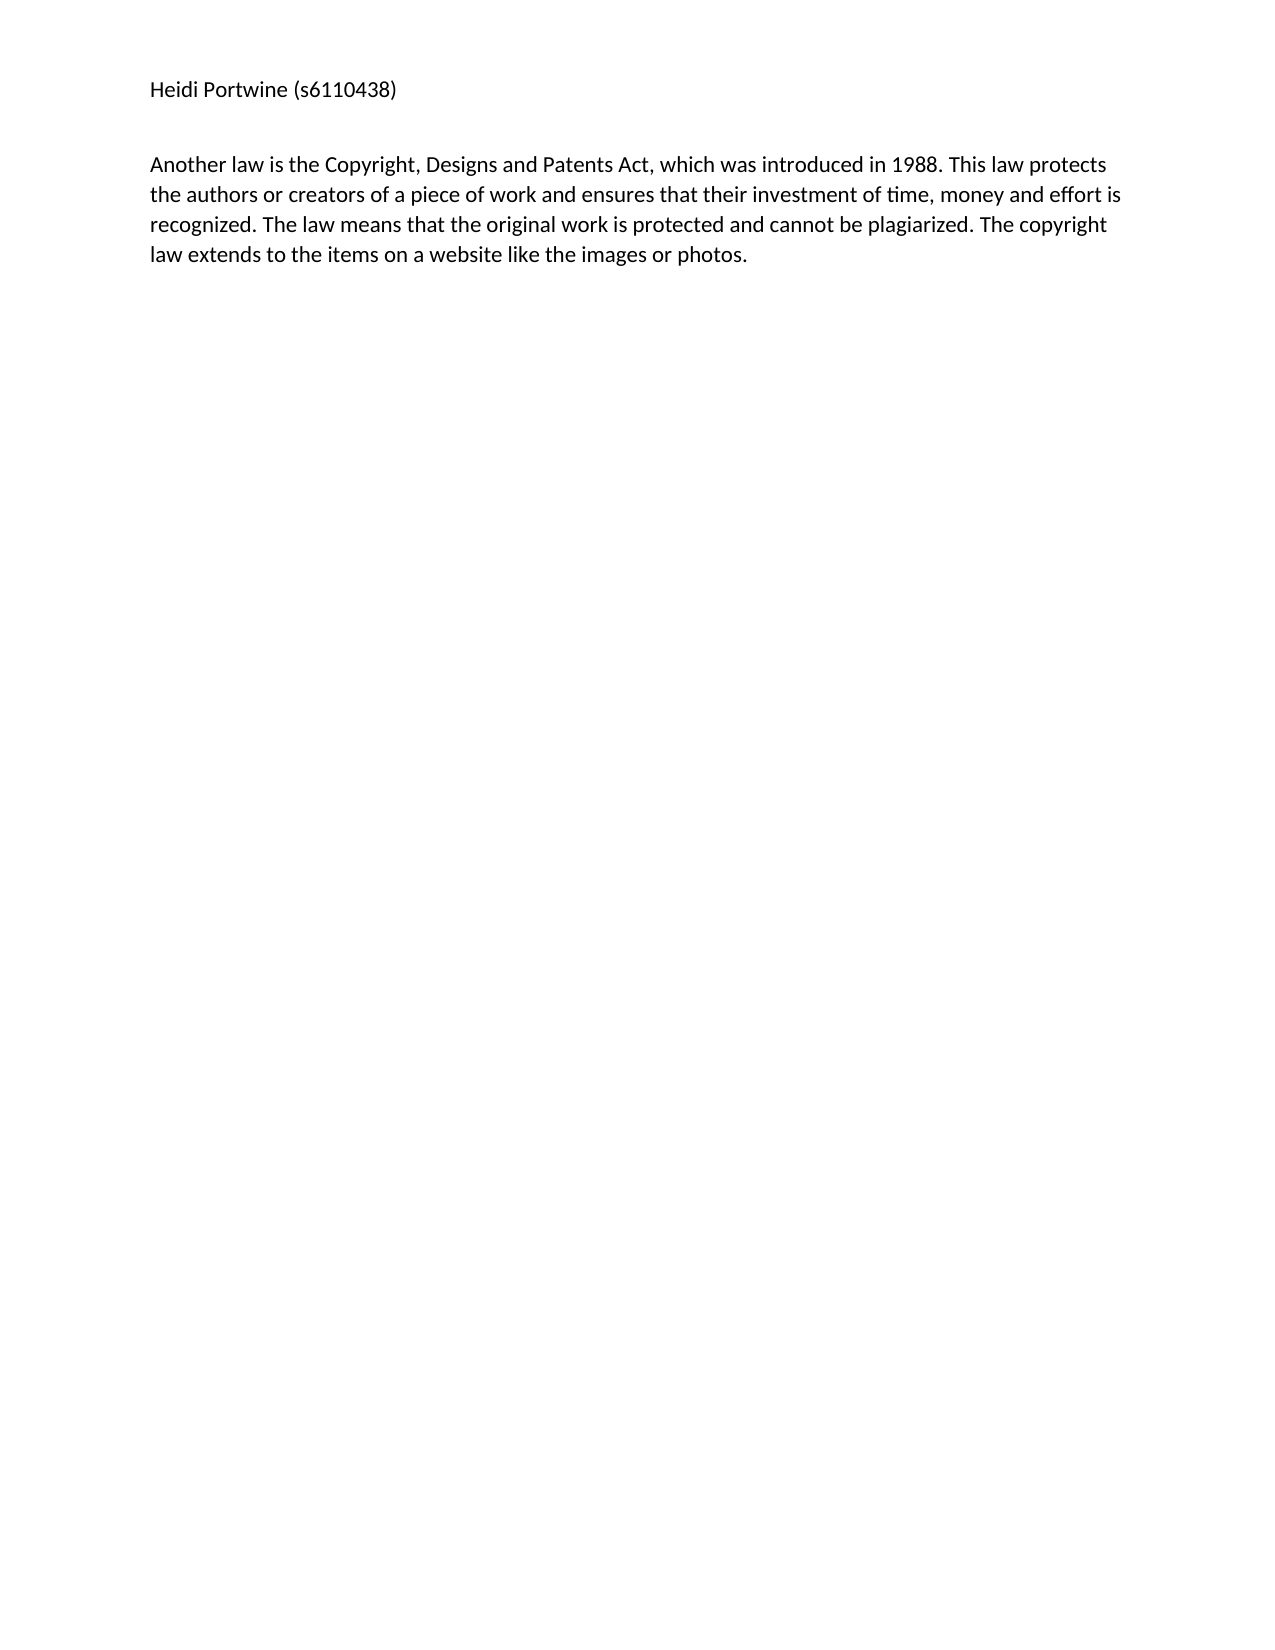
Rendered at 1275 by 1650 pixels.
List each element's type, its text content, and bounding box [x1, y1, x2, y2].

text Another law is the Copyright, Designs and Patents Act, which was introduced in 1988. This law protects the authors or creators of a piece of work and ensures that their investment of time, money and effort is recognized. The law means that the original work is protected and cannot be plagiarized. The copyright law extends to the items on a website like the images or photos. [150, 150, 1125, 269]
